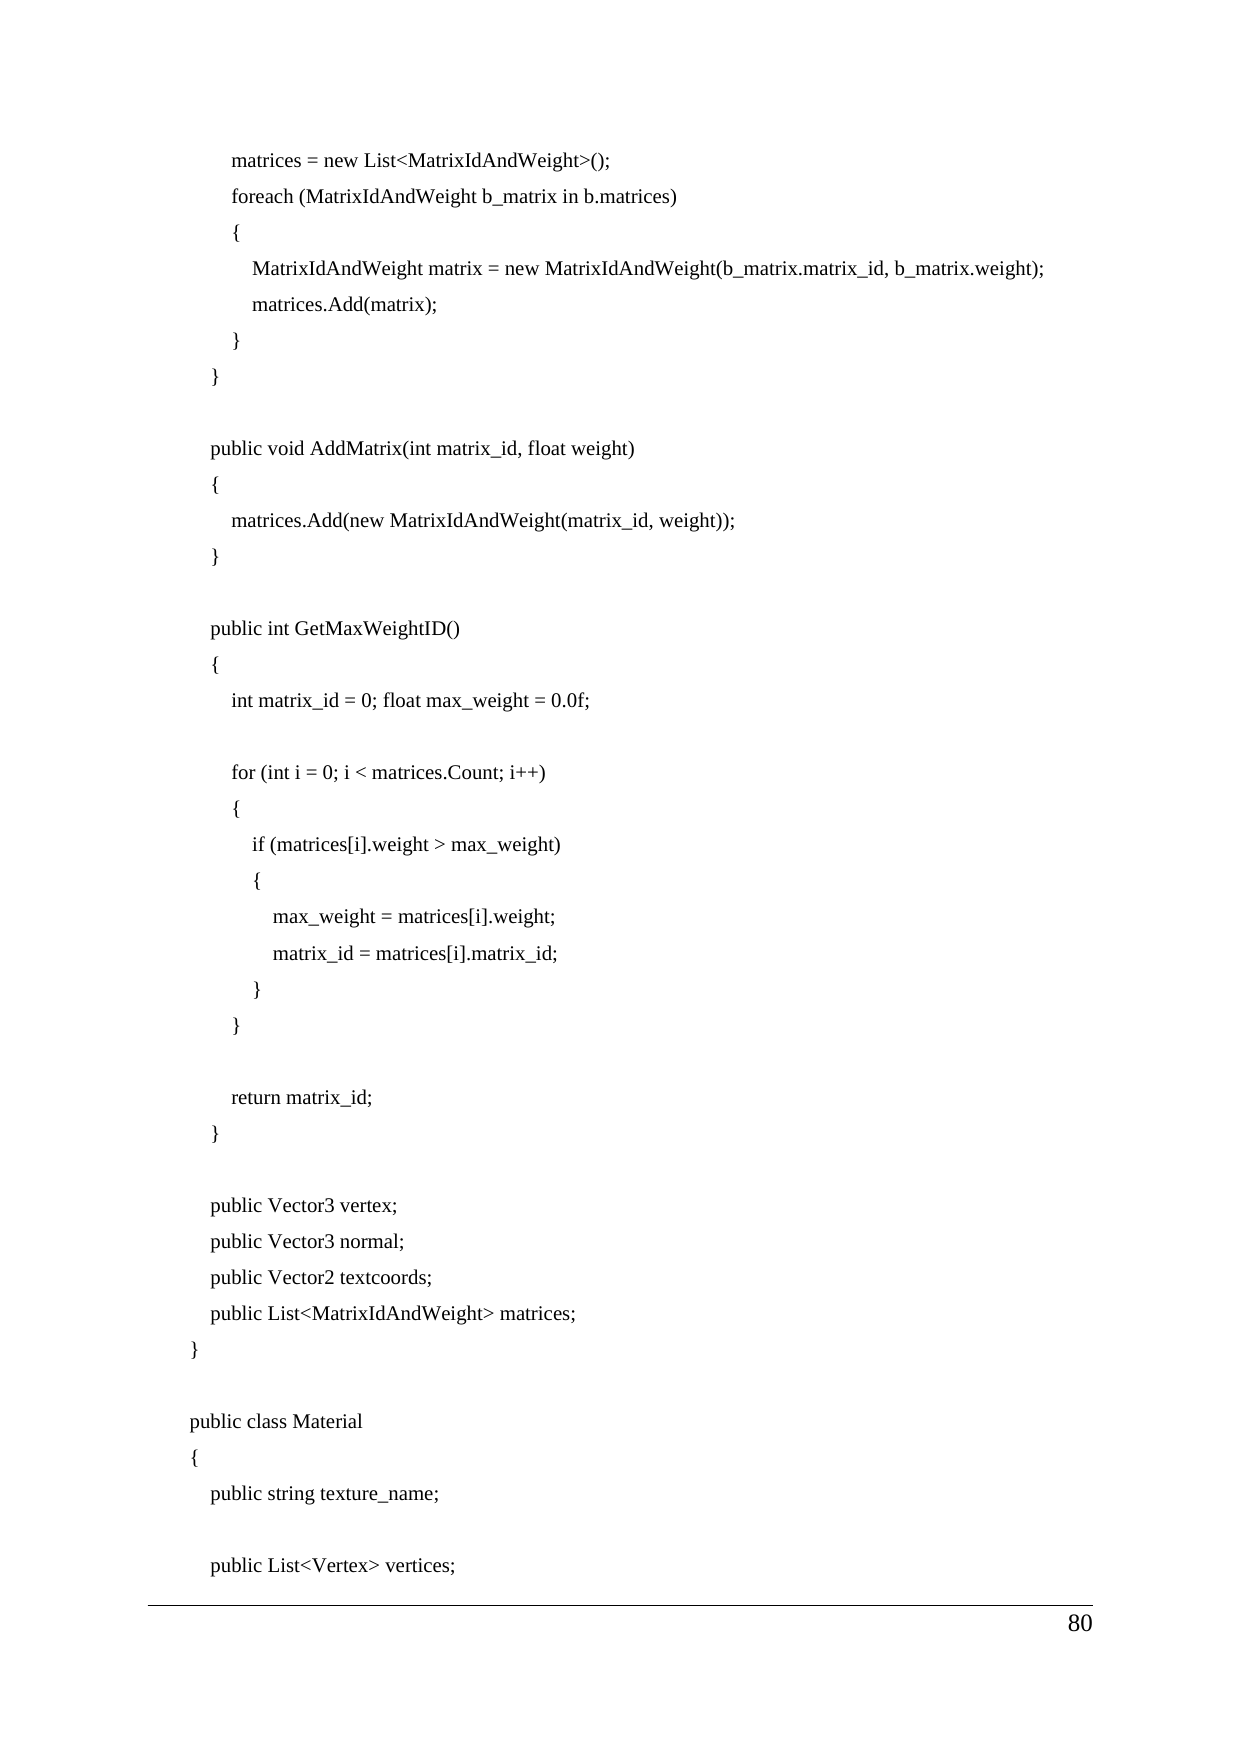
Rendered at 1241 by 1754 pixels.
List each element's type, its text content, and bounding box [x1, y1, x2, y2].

text public List<MatrixIdAndWeight> matrices; [148, 1301, 1093, 1325]
text matrix_id = matrices[i].matrix_id; [148, 941, 1093, 964]
text max_weight = matrices[i].weight; [148, 904, 1093, 928]
text int matrix_id = 0; float max_weight = 0.0f; [148, 688, 1093, 712]
text { [148, 796, 1093, 820]
text } [148, 544, 1093, 568]
text if (matrices[i].weight > max_weight) [148, 832, 1093, 856]
text public int GetMaxWeightID() [148, 616, 1093, 640]
text matrices = new List<MatrixIdAndWeight>(); [148, 148, 1093, 172]
text { [148, 1445, 1093, 1469]
text public Vector3 normal; [148, 1229, 1093, 1253]
text MatrixIdAndWeight matrix = new MatrixIdAndWeight(b_matrix.matrix_id, b_matrix.weight); [148, 256, 1093, 280]
text public string texture_name; [148, 1481, 1093, 1505]
text { [148, 652, 1093, 676]
text { [148, 868, 1093, 892]
text } [148, 1013, 1093, 1037]
text matrices.Add(new MatrixIdAndWeight(matrix_id, weight)); [148, 508, 1093, 532]
text } [148, 328, 1093, 352]
text foreach (MatrixIdAndWeight b_matrix in b.matrices) [148, 184, 1093, 208]
text public Vector3 vertex; [148, 1193, 1093, 1217]
text public Vector2 textcoords; [148, 1265, 1093, 1289]
text } [148, 364, 1093, 388]
text { [148, 472, 1093, 496]
text public List<Vertex> vertices; [148, 1553, 1093, 1577]
text } [148, 977, 1093, 1001]
text public class Material [148, 1409, 1093, 1433]
text { [148, 220, 1093, 244]
text for (int i = 0; i < matrices.Count; i++) [148, 760, 1093, 784]
text } [148, 1337, 1093, 1361]
text matrices.Add(matrix); [148, 292, 1093, 316]
text } [148, 1121, 1093, 1145]
text return matrix_id; [148, 1085, 1093, 1109]
text public void AddMatrix(int matrix_id, float weight) [148, 436, 1093, 460]
